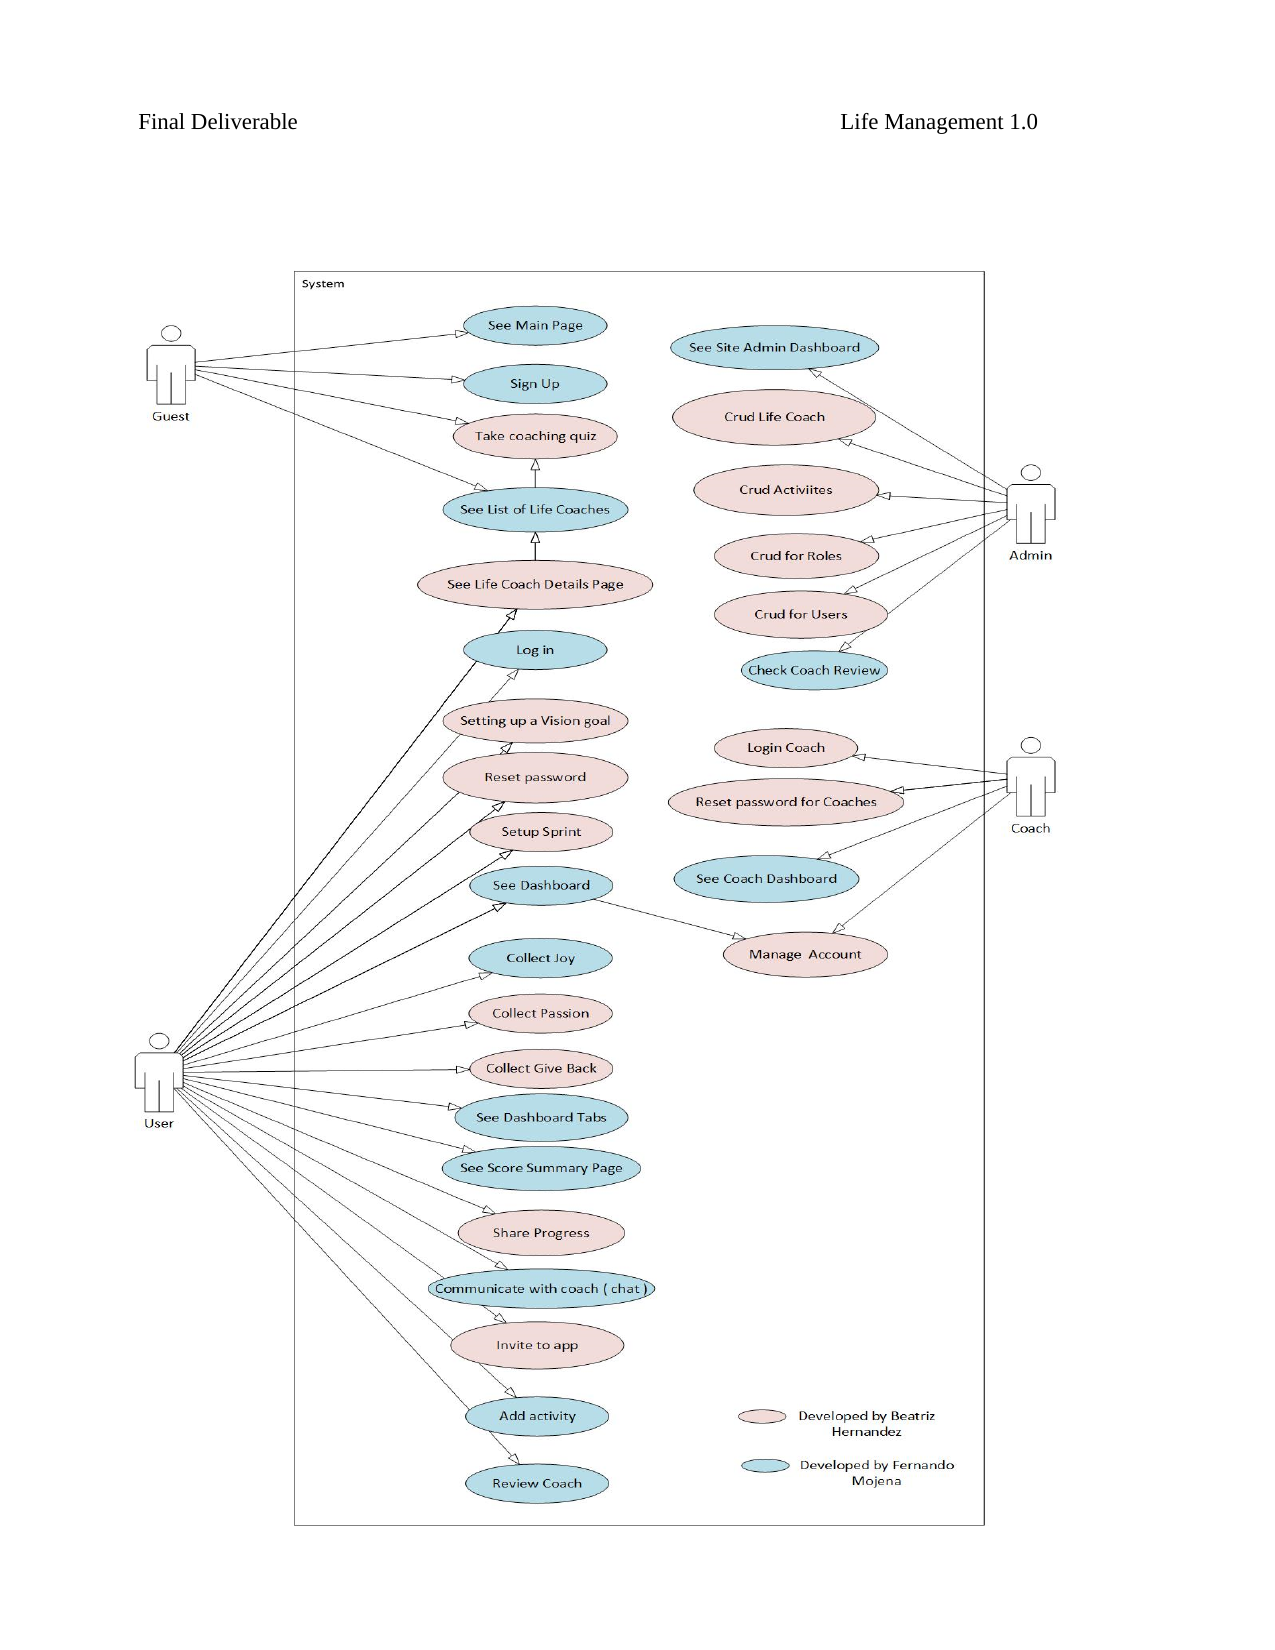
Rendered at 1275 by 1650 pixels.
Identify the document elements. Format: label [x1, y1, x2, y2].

picture [134, 270, 1060, 1526]
